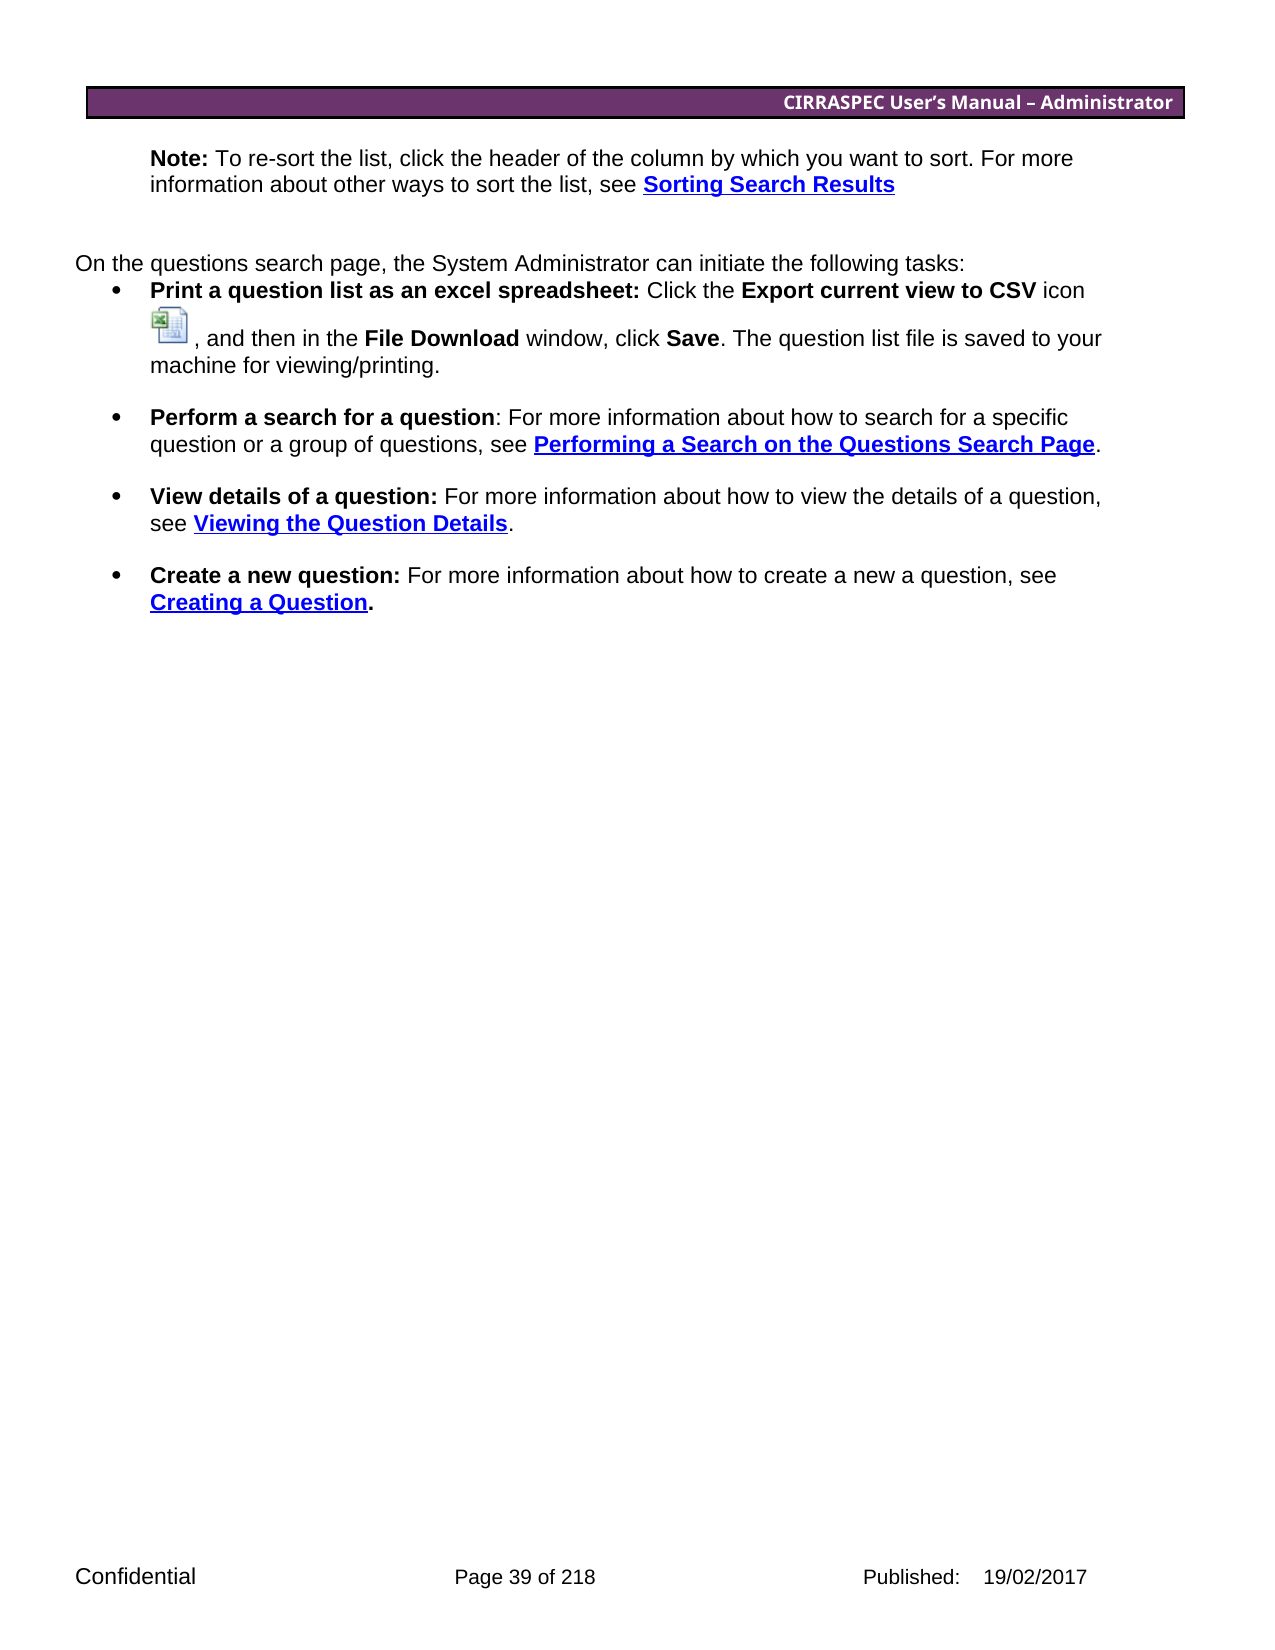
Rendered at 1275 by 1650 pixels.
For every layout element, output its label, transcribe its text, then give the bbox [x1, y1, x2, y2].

list Perform a search for a question: For more information about how to search for a specific question or a group of questions, see Performing a Search on the Questions Search Page. [112, 404, 1124, 483]
text On the questions search page, the System Administrator can initiate the following tasks: [75, 250, 1124, 277]
list Create a new question: For more information about how to create a new a question, see Creating a Question. [112, 562, 1124, 615]
text Note: To re-sort the list, click the header of the column by which you want to sort. For more information about other ways to sort the list, see Sorting Search Results [150, 145, 1181, 198]
list View details of a question: For more information about how to view the details of a question, see Viewing the Question Details. [112, 483, 1124, 562]
picture [150, 303, 194, 347]
list Print a question list as an excel spreadsheet: Click the Export current view to CSV icon , and then in the File Download window, click Save. The question list file is saved to your machine for viewing/printing. [112, 277, 1124, 404]
